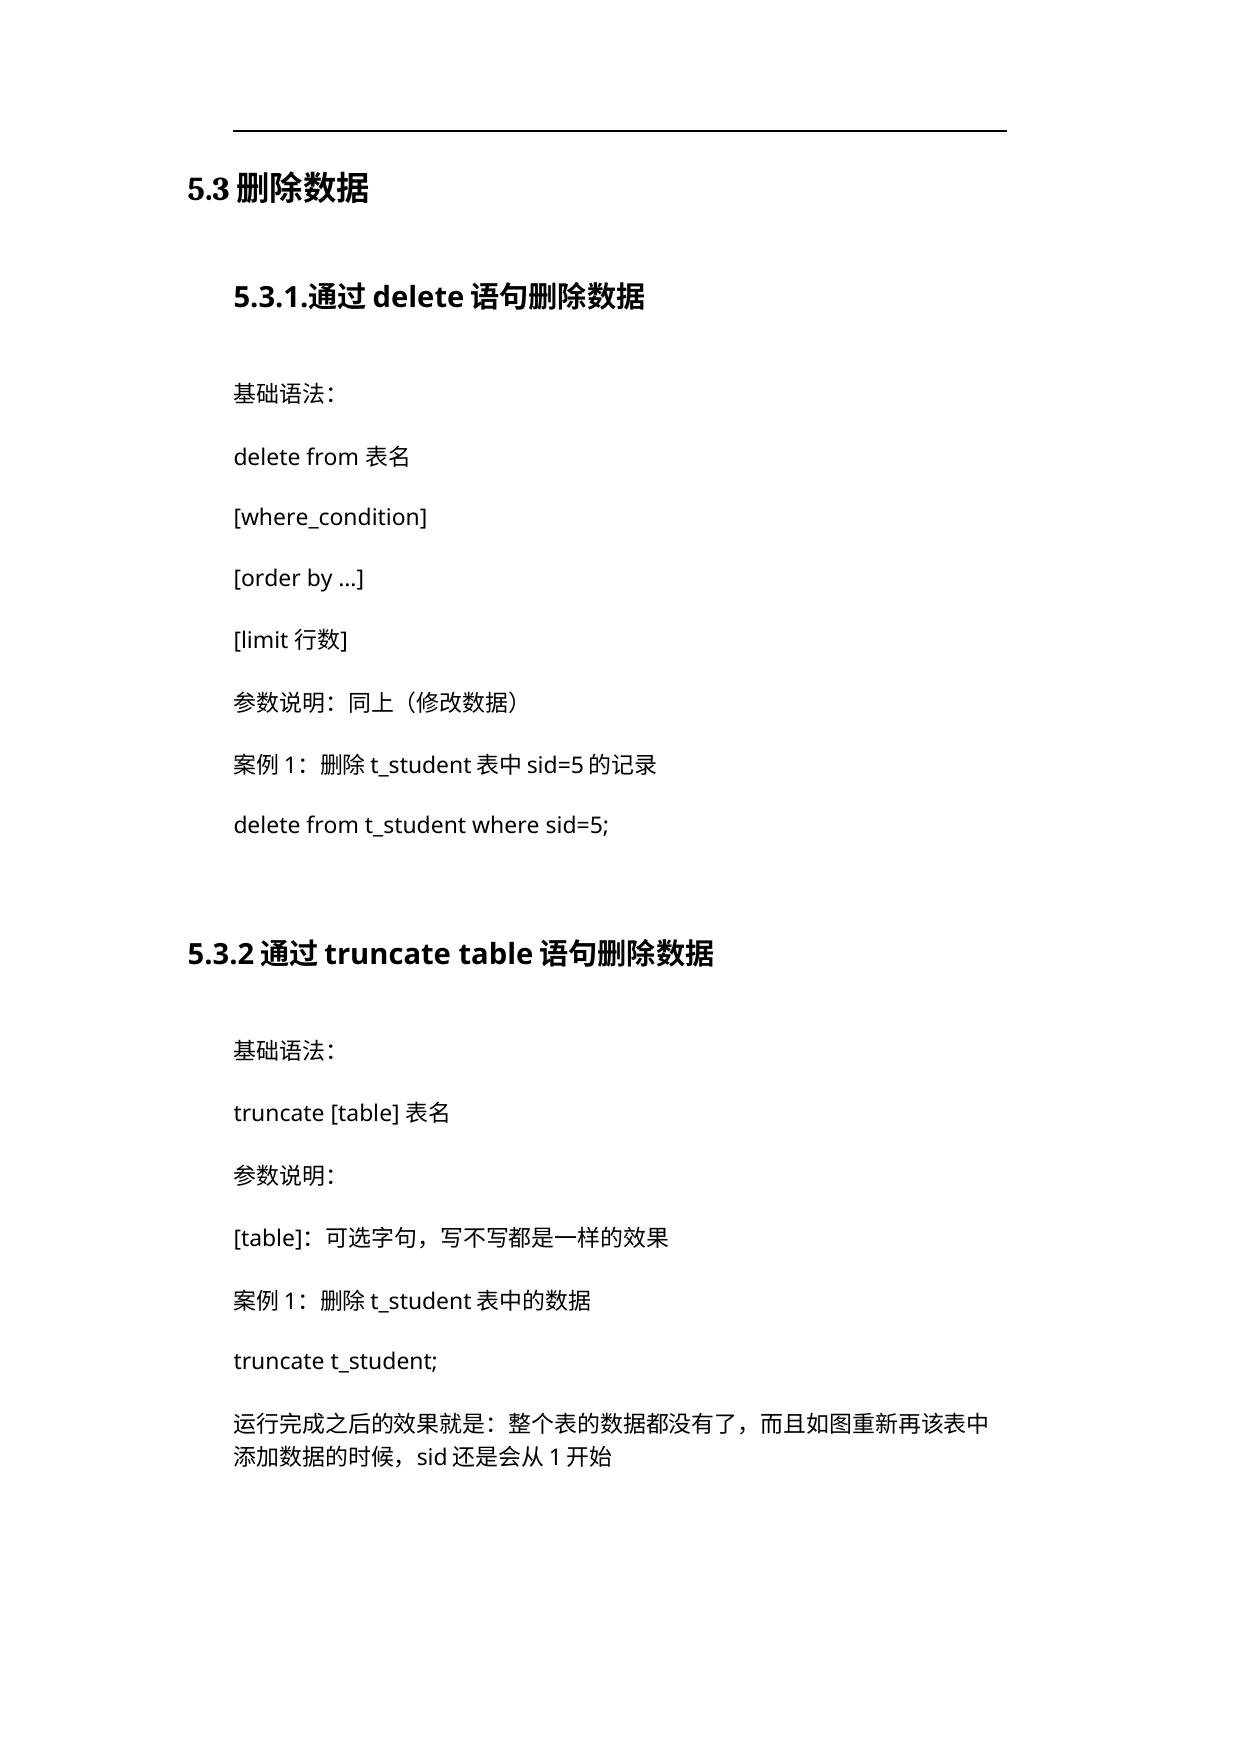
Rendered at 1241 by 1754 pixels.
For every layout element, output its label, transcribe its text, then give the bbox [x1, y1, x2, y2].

list 基础语法： [233, 1033, 1007, 1066]
list [order by …] [233, 562, 1007, 593]
subtitle 5.3删除数据 [187, 161, 1007, 209]
subtitle 5.3.1.通过delete语句删除数据 [187, 274, 1007, 316]
list [limit 行数] [233, 622, 1007, 655]
list 运行完成之后的效果就是：整个表的数据都没有了，而且如图重新再该表中添加数据的时候，sid还是会从1开始 [233, 1405, 1007, 1472]
list truncate t_student; [233, 1345, 1007, 1376]
list truncate [table] 表名 [233, 1095, 1007, 1128]
list [table]：可选字句，写不写都是一样的效果 [233, 1220, 1007, 1253]
list 案例1：删除t_student表中的数据 [233, 1282, 1007, 1316]
list 基础语法： [233, 376, 1007, 409]
list 案例1：删除t_student表中sid=5的记录 [233, 747, 1007, 780]
list 参数说明： [233, 1158, 1007, 1191]
list 参数说明：同上（修改数据） [233, 684, 1007, 718]
subtitle 5.3.2通过truncate table语句删除数据 [187, 930, 1007, 973]
list delete from t_student where sid=5; [233, 809, 1007, 841]
list delete from 表名 [233, 439, 1007, 472]
list [where_condition] [233, 501, 1007, 532]
